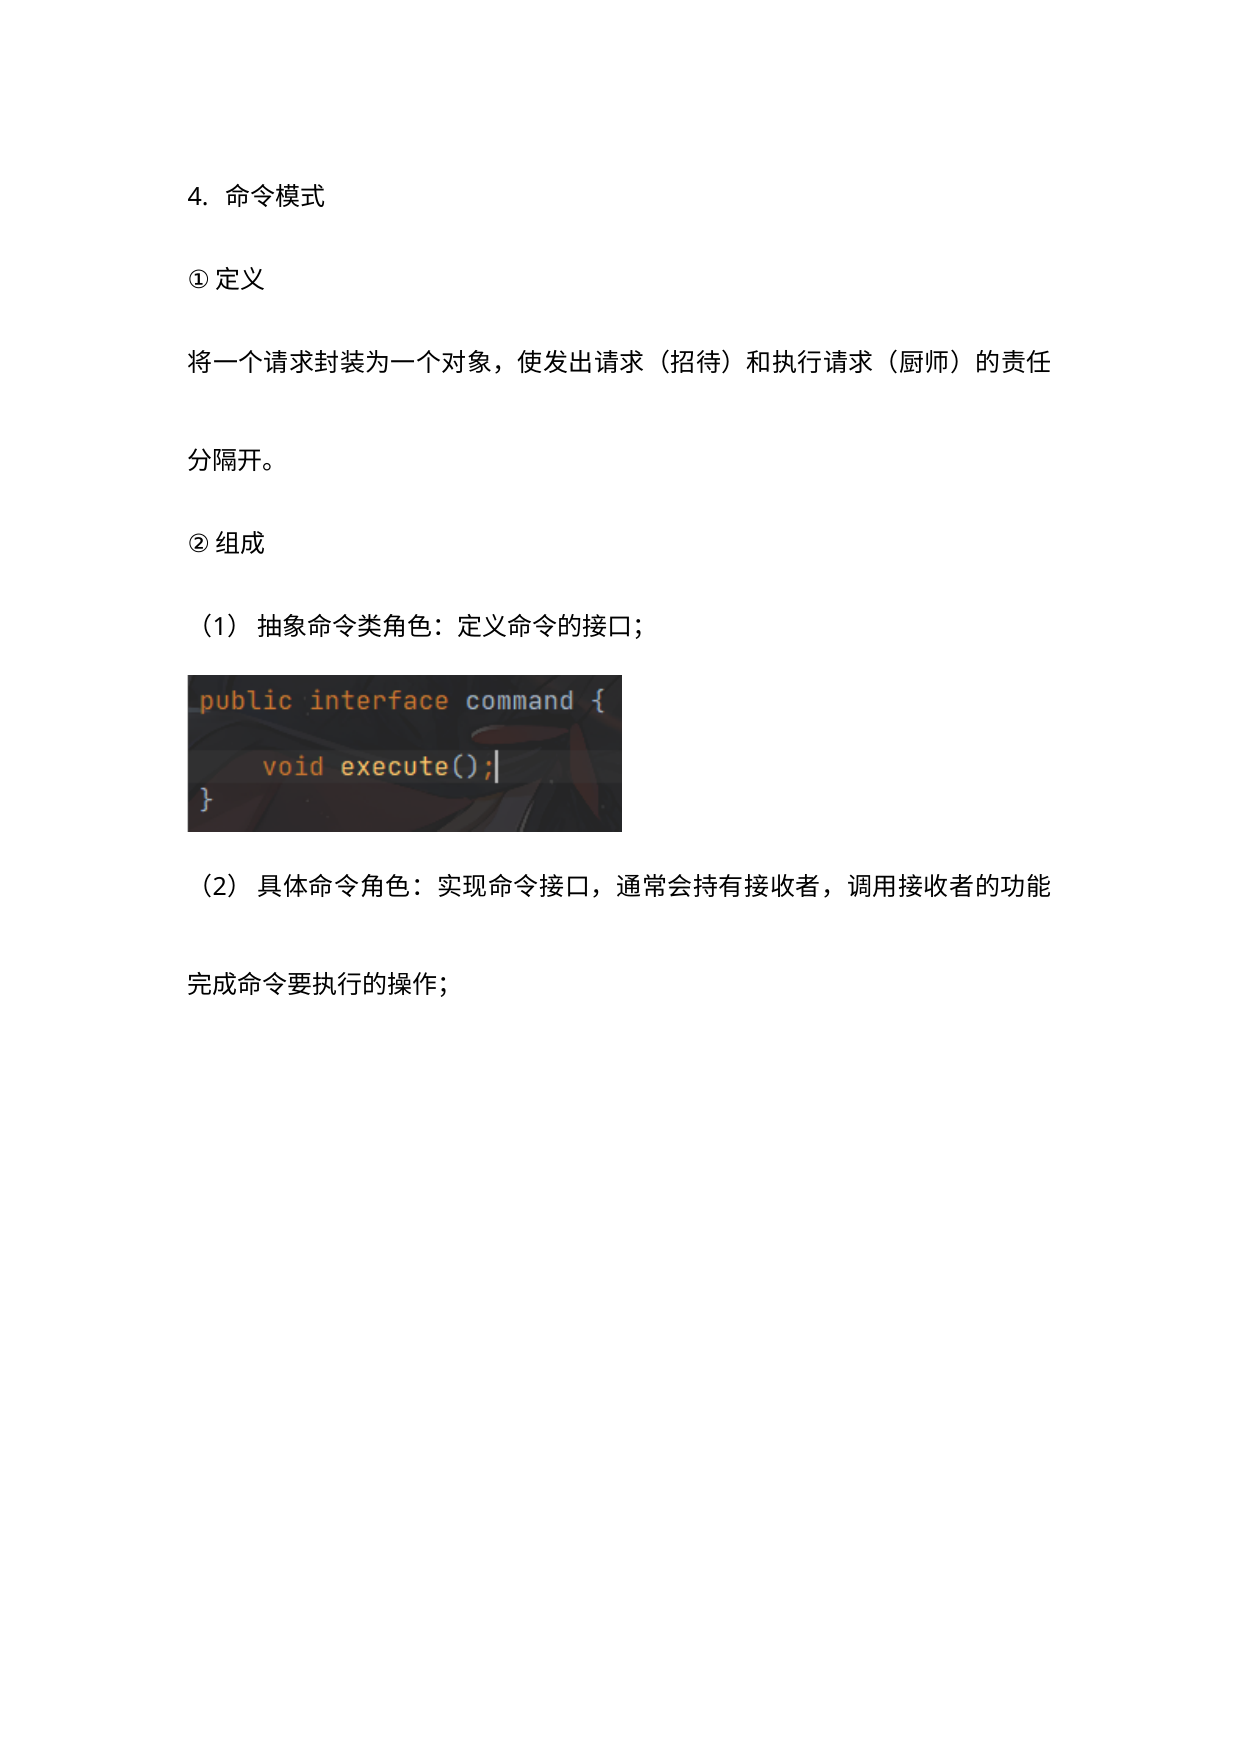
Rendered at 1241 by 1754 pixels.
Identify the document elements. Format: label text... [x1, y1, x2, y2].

text 定义 [187, 245, 1053, 310]
list 命令模式 [187, 162, 1053, 227]
text 组成 [187, 509, 1053, 574]
picture [187, 675, 622, 832]
list 抽象命令类角色：定义命令的接口； [187, 592, 1053, 657]
list 具体命令角色：实现命令接口，通常会持有接收者，调用接收者的功能完成命令要执行的操作； [187, 852, 1053, 1015]
text 将一个请求封装为一个对象，使发出请求（招待）和执行请求（厨师）的责任分隔开。 [187, 328, 1053, 491]
